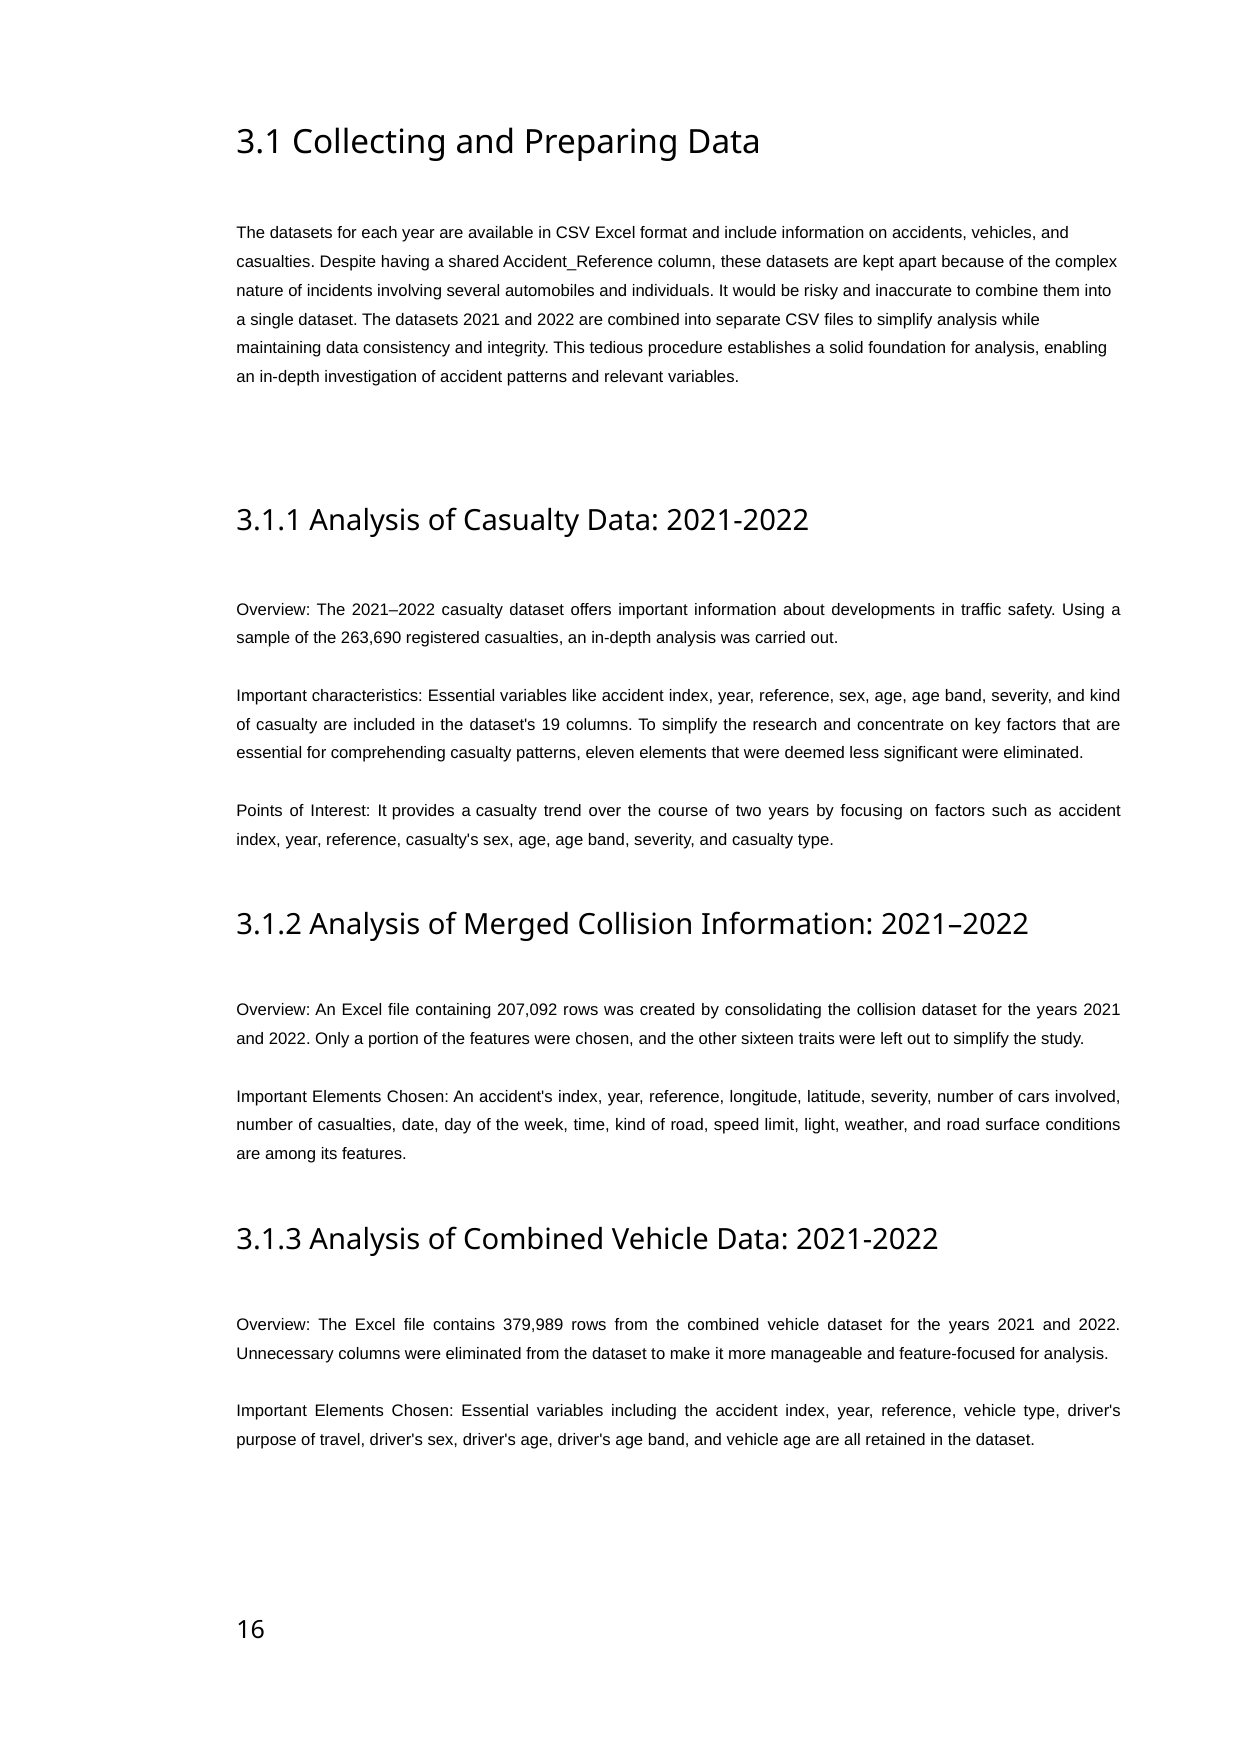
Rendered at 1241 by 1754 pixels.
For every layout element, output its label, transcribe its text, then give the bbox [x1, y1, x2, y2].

subtitle 3.1.2 Analysis of Merged Collision Information: 2021–2022 [236, 904, 1122, 943]
text Overview: An Excel file containing 207,092 rows was created by consolidating the collision dataset for the years 2021 and 2022. Only a portion of the features were chosen, and the other sixteen traits were left out to simplify the study. [236, 1000, 1122, 1048]
text Important Elements Chosen: Essential variables including the accident index, year, reference, vehicle type, driver's purpose of travel, driver's sex, driver's age, driver's age band, and vehicle age are all retained in the dataset. [236, 1401, 1122, 1449]
subtitle 3.1 Collecting and Preparing Data [236, 118, 1122, 163]
subtitle 3.1.1 Analysis of Casualty Data: 2021-2022 [236, 499, 1122, 538]
text The datasets for each year are available in CSV Excel format and include information on accidents, vehicles, and casualties. Despite having a shared Accident_Reference column, these datasets are kept apart because of the complex nature of incidents involving several automobiles and individuals. It would be risky and inaccurate to combine them into a single dataset. The datasets 2021 and 2022 are combined into separate CSV files to simplify analysis while maintaining data consistency and integrity. This tedious procedure establishes a solid foundation for analysis, enabling an in-depth investigation of accident patterns and relevant variables. [236, 223, 1122, 386]
text Overview: The 2021–2022 casualty dataset offers important information about developments in traffic safety. Using a sample of the 263,690 registered casualties, an in-depth analysis was carried out. [236, 599, 1122, 647]
subtitle 3.1.3 Analysis of Combined Vehicle Data: 2021-2022 [236, 1218, 1122, 1258]
text Points of Interest: It provides a casualty trend over the course of two years by focusing on factors such as accident index, year, reference, casualty's sex, age, age band, severity, and casualty type. [236, 801, 1122, 849]
text Overview: The Excel file contains 379,989 rows from the combined vehicle dataset for the years 2021 and 2022. Unnecessary columns were eliminated from the dataset to make it more manageable and feature-focused for analysis. [236, 1315, 1122, 1363]
text Important characteristics: Essential variables like accident index, year, reference, sex, age, age band, severity, and kind of casualty are included in the dataset's 19 columns. To simplify the research and concentrate on key factors that are essential for comprehending casualty patterns, eleven elements that were deemed less significant were eliminated. [236, 686, 1122, 762]
text Important Elements Chosen: An accident's index, year, reference, longitude, latitude, severity, number of cars involved, number of casualties, date, day of the week, time, kind of road, speed limit, light, weather, and road surface conditions are among its features. [236, 1086, 1122, 1163]
